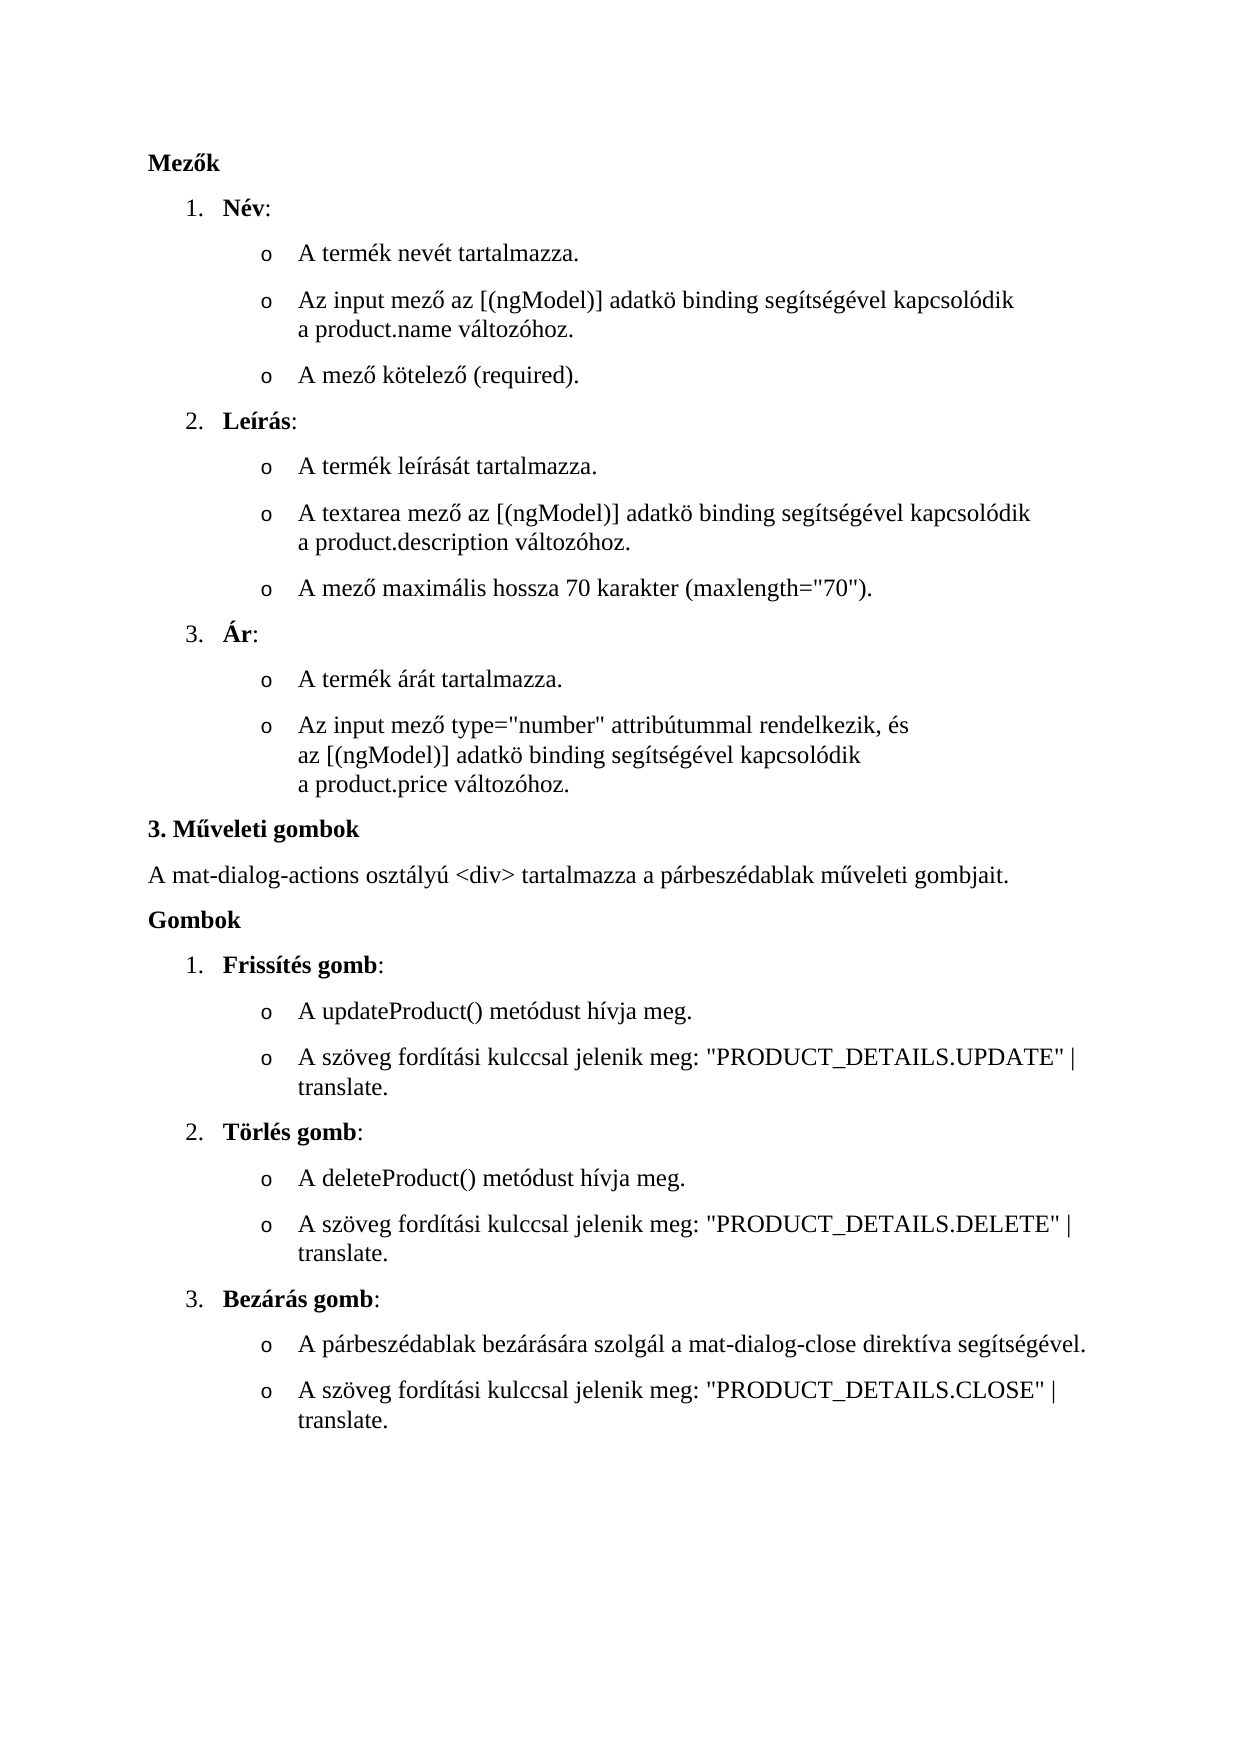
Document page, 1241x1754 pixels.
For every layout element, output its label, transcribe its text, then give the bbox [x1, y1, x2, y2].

list A termék árát tartalmazza. [260, 664, 1093, 694]
list Név: [185, 193, 1093, 222]
text Mezők [148, 148, 1093, 176]
list A szöveg fordítási kulccsal jelenik meg: "PRODUCT_DETAILS.UPDATE" | translate. [260, 1042, 1093, 1101]
list Frissítés gomb: [185, 951, 1093, 979]
list Az input mező type="number" attribútummal rendelkezik, és az [(ngModel)] adatkö binding segítségével kapcsolódik a product.price változóhoz. [260, 711, 1093, 798]
list A szöveg fordítási kulccsal jelenik meg: "PRODUCT_DETAILS.CLOSE" | translate. [260, 1376, 1093, 1434]
list A termék leírását tartalmazza. [260, 451, 1093, 481]
text A mat-dialog-actions osztályú <div> tartalmazza a párbeszédablak műveleti gombjait. [148, 860, 1093, 888]
list A mező kötelező (required). [260, 360, 1093, 389]
list Törlés gomb: [185, 1117, 1093, 1146]
text Gombok [148, 905, 1093, 934]
list Ár: [185, 619, 1093, 648]
text 3. Műveleti gombok [148, 814, 1093, 843]
list Bezárás gomb: [185, 1284, 1093, 1313]
list Az input mező az [(ngModel)] adatkö binding segítségével kapcsolódik a product.name változóhoz. [260, 285, 1093, 343]
list A párbeszédablak bezárására szolgál a mat-dialog-close direktíva segítségével. [260, 1329, 1093, 1359]
list A textarea mező az [(ngModel)] adatkö binding segítségével kapcsolódik a product.description változóhoz. [260, 498, 1093, 556]
list Leírás: [185, 406, 1093, 435]
list A mező maximális hossza 70 karakter (maxlength="70"). [260, 573, 1093, 602]
list A deleteProduct() metódust hívja meg. [260, 1163, 1093, 1192]
list A updateProduct() metódust hívja meg. [260, 996, 1093, 1026]
list A szöveg fordítási kulccsal jelenik meg: "PRODUCT_DETAILS.DELETE" | translate. [260, 1209, 1093, 1267]
list A termék nevét tartalmazza. [260, 238, 1093, 268]
